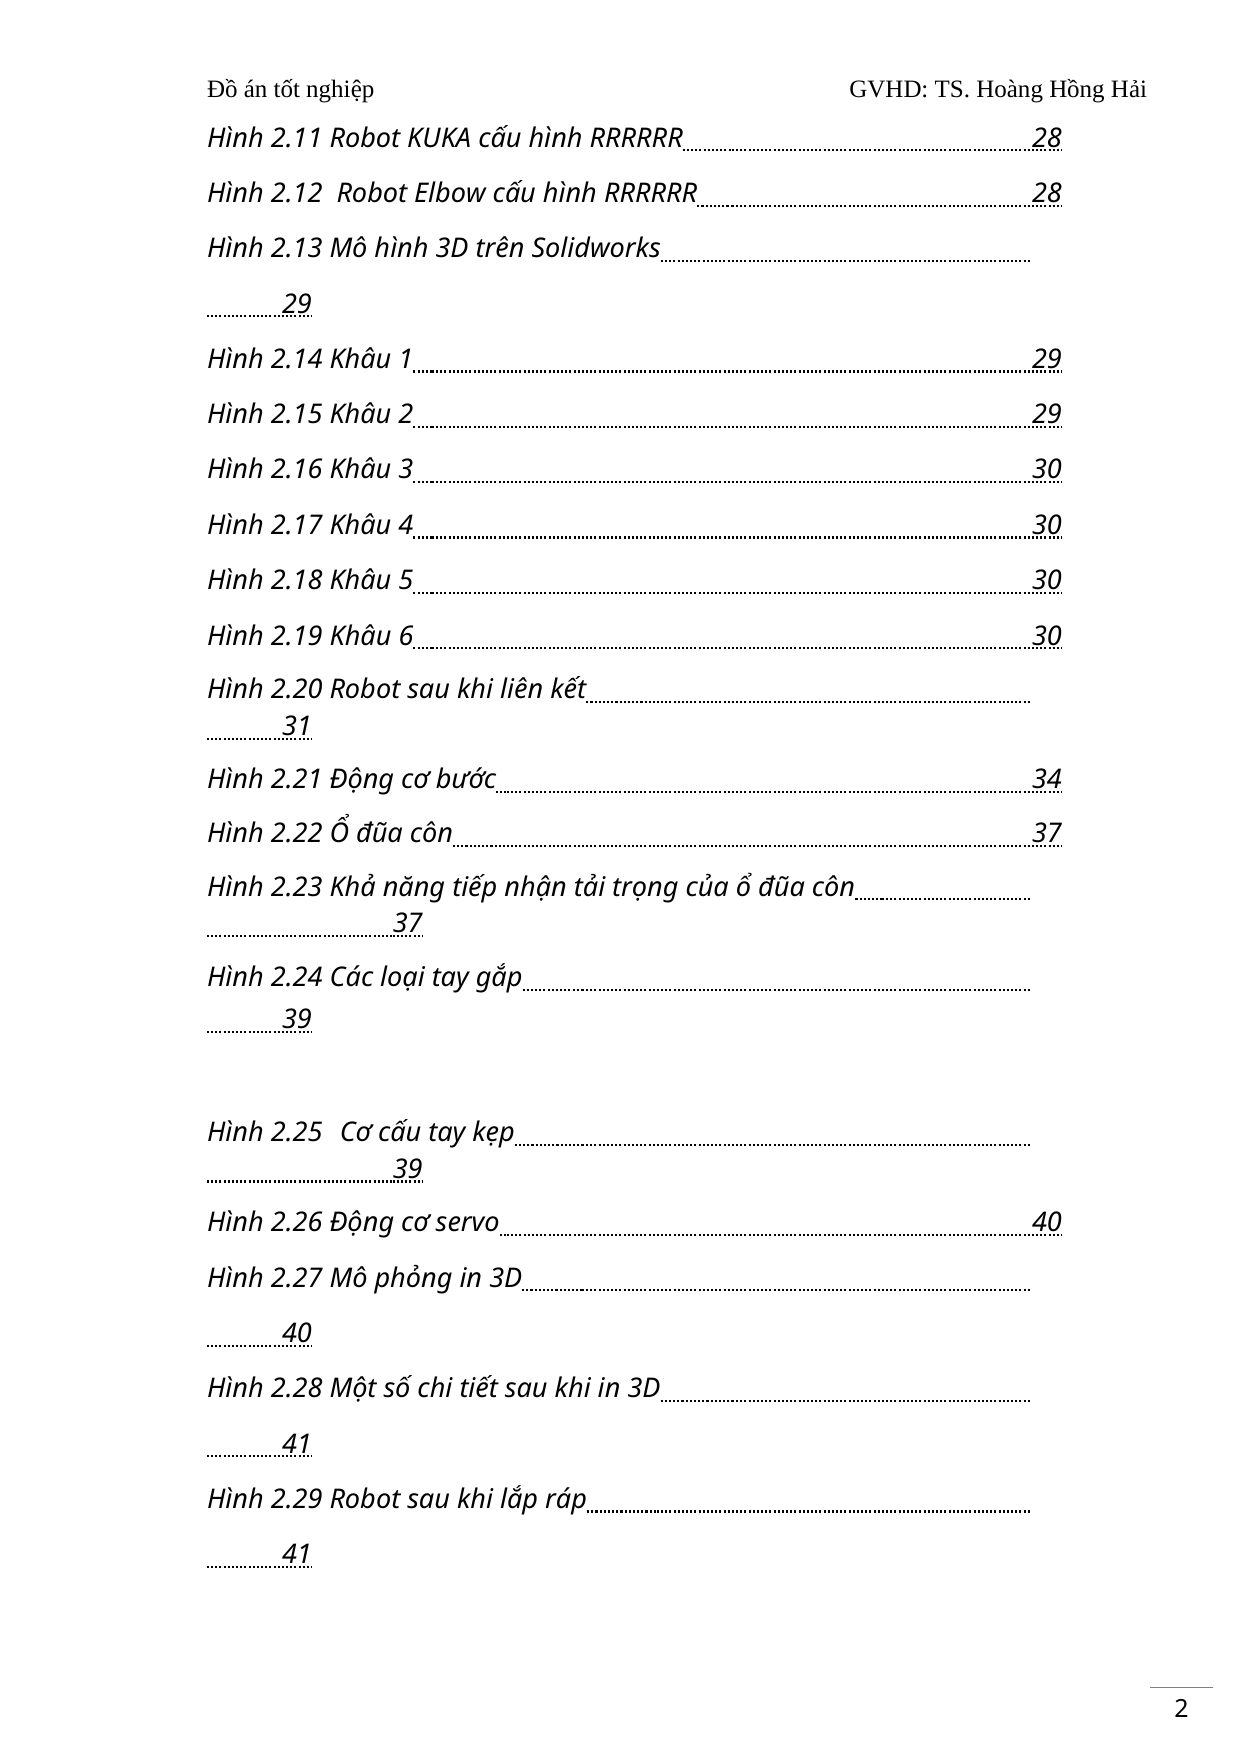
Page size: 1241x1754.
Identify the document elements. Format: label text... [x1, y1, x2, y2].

text Hình 2.26 Động cơ servo 40 [207, 1203, 1122, 1240]
text Hình 2.24 Các loại tay gắp 39 [207, 957, 1122, 1037]
text Hình 2.19 Khâu 6 30 [207, 616, 1122, 653]
text Hình 2.11 Robot KUKA cấu hình RRRRRR 28 [207, 118, 1122, 155]
text Hình 2.25 Cơ cấu tay kẹp 39 [207, 1112, 1122, 1186]
text Hình 2.16 Khâu 3 30 [207, 450, 1122, 487]
text Hình 2.14 Khâu 1 29 [207, 339, 1122, 376]
text Hình 2.29 Robot sau khi lắp ráp 41 [207, 1479, 1122, 1572]
text Hình 2.18 Khâu 5 30 [207, 561, 1122, 597]
text Hình 2.12 Robot Elbow cấu hình RRRRRR 28 [207, 173, 1122, 210]
text Hình 2.22 Ổ đũa côn 37 [207, 813, 1122, 850]
text Hình 2.28 Một số chi tiết sau khi in 3D 41 [207, 1369, 1122, 1461]
text Hình 2.27 Mô phỏng in 3D 40 [207, 1258, 1122, 1350]
text Hình 2.23 Khả năng tiếp nhận tải trọng của ổ đũa côn 37 [207, 867, 1122, 941]
text Hình 2.15 Khâu 2 29 [207, 395, 1122, 432]
text Hình 2.20 Robot sau khi liên kết 31 [207, 669, 1122, 743]
text Hình 2.17 Khâu 4 30 [207, 505, 1122, 542]
list Hình 2.21 Động cơ bước 34 [207, 760, 1122, 797]
text Hình 2.13 Mô hình 3D trên Solidworks 29 [207, 229, 1122, 321]
